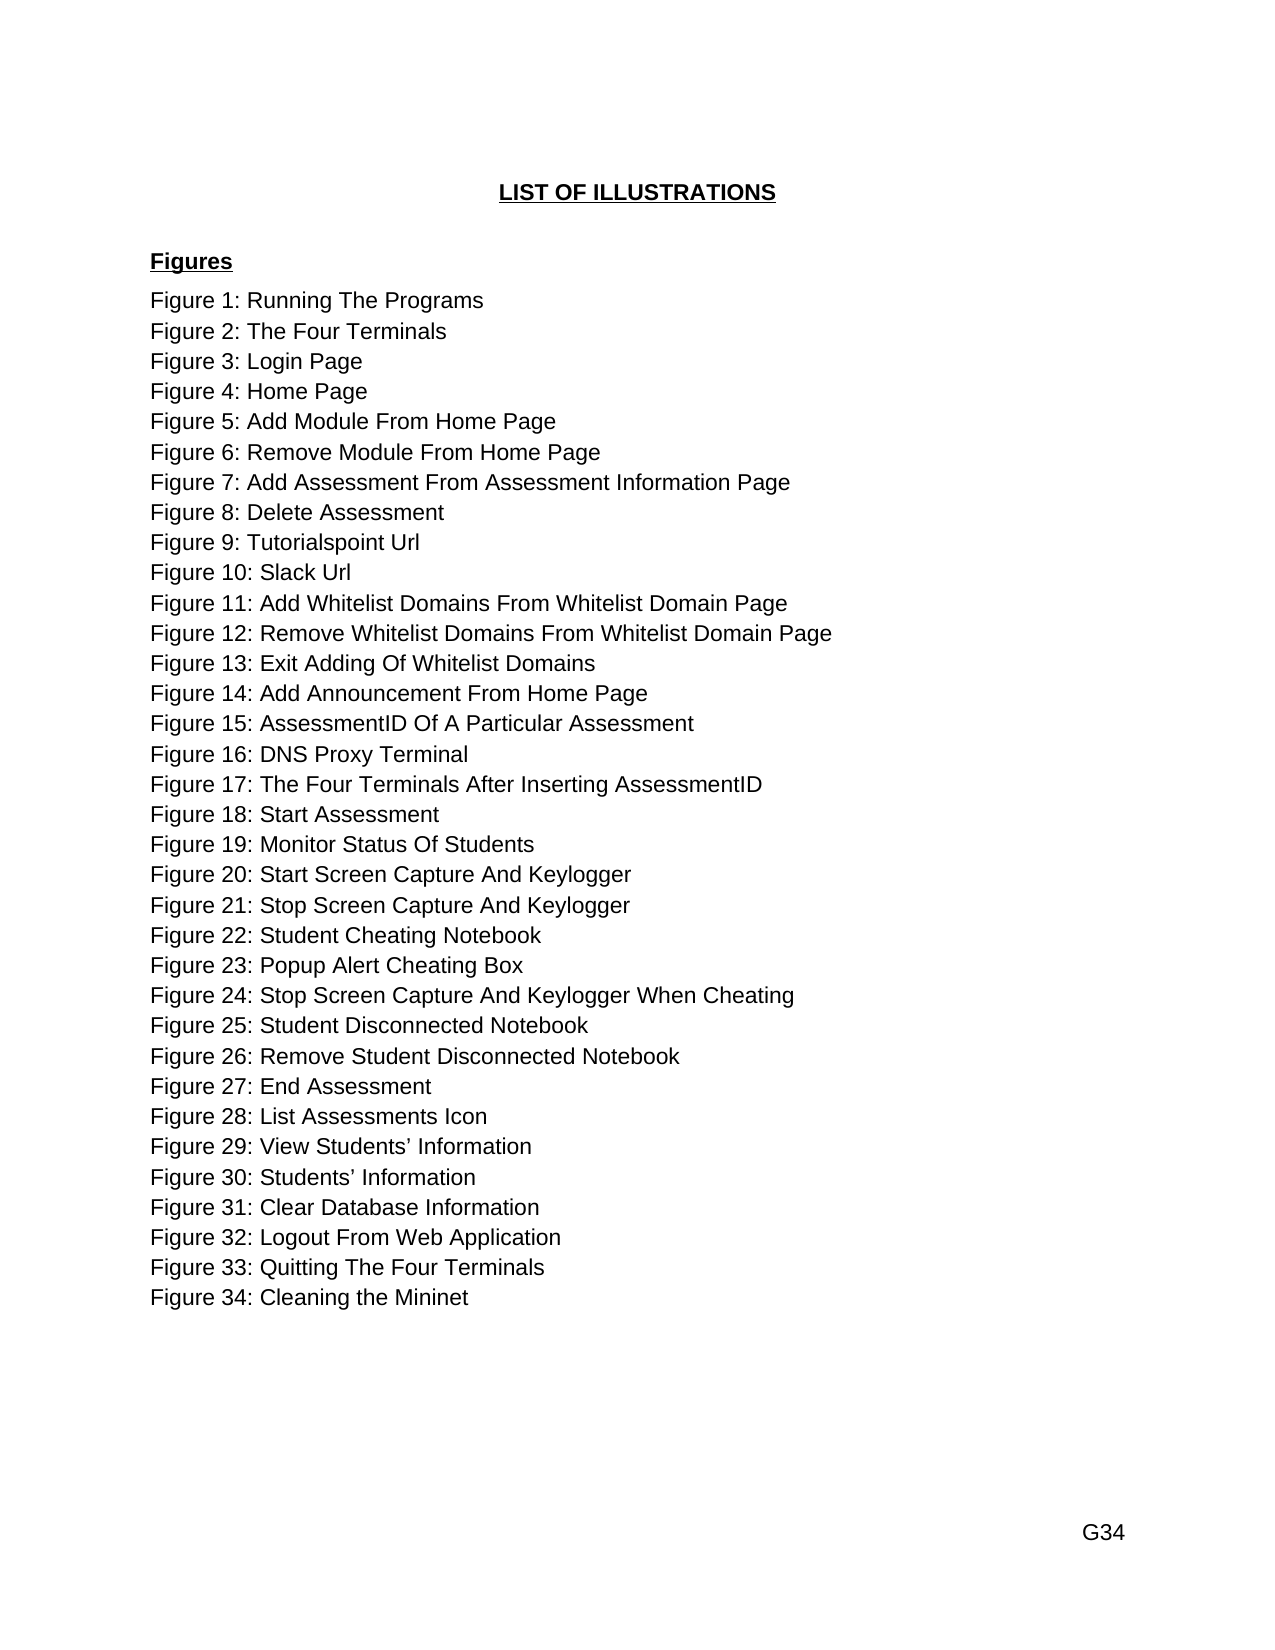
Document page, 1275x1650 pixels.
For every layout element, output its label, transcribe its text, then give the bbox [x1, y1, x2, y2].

text Figures [150, 248, 1125, 274]
text Figure 11: Add Whitelist Domains From Whitelist Domain Page [150, 589, 1125, 616]
text Figure 34: Cleaning the Mininet [150, 1284, 1125, 1311]
text Figure 19: Monitor Status Of Students [150, 831, 1125, 857]
text Figure 6: Remove Module From Home Page [150, 438, 1125, 465]
text Figure 30: Students’ Information [150, 1163, 1125, 1190]
text Figure 4: Home Page [150, 378, 1125, 404]
text Figure 23: Popup Alert Cheating Box [150, 952, 1125, 978]
text Figure 12: Remove Whitelist Domains From Whitelist Domain Page [150, 620, 1125, 646]
text Figure 13: Exit Adding Of Whitelist Domains [150, 650, 1125, 676]
text Figure 29: View Students’ Information [150, 1133, 1125, 1159]
text Figure 20: Start Screen Capture And Keylogger [150, 861, 1125, 888]
text Figure 27: End Assessment [150, 1073, 1125, 1099]
text Figure 24: Stop Screen Capture And Keylogger When Cheating [150, 982, 1125, 1008]
text Figure 14: Add Announcement From Home Page [150, 680, 1125, 706]
text Figure 16: DNS Proxy Terminal [150, 741, 1125, 767]
text Figure 1: Running The Programs [150, 287, 1125, 314]
text Figure 17: The Four Terminals After Inserting AssessmentID [150, 771, 1125, 797]
text Figure 26: Remove Student Disconnected Notebook [150, 1043, 1125, 1069]
text Figure 3: Login Page [150, 348, 1125, 374]
text Figure 28: List Assessments Icon [150, 1103, 1125, 1129]
subtitle LIST OF ILLUSTRATIONS [150, 179, 1125, 206]
text Figure 18: Start Assessment [150, 801, 1125, 827]
text Figure 32: Logout From Web Application [150, 1224, 1125, 1250]
text Figure 25: Student Disconnected Notebook [150, 1012, 1125, 1039]
text Figure 9: Tutorialspoint Url [150, 529, 1125, 555]
text Figure 5: Add Module From Home Page [150, 408, 1125, 434]
text Figure 33: Quitting The Four Terminals [150, 1254, 1125, 1280]
text Figure 8: Delete Assessment [150, 499, 1125, 525]
text Figure 31: Clear Database Information [150, 1194, 1125, 1220]
text Figure 15: AssessmentID Of A Particular Assessment [150, 710, 1125, 737]
text Figure 21: Stop Screen Capture And Keylogger [150, 892, 1125, 918]
text Figure 10: Slack Url [150, 559, 1125, 586]
text Figure 22: Student Cheating Notebook [150, 922, 1125, 948]
text Figure 7: Add Assessment From Assessment Information Page [150, 469, 1125, 495]
text Figure 2: The Four Terminals [150, 318, 1125, 344]
